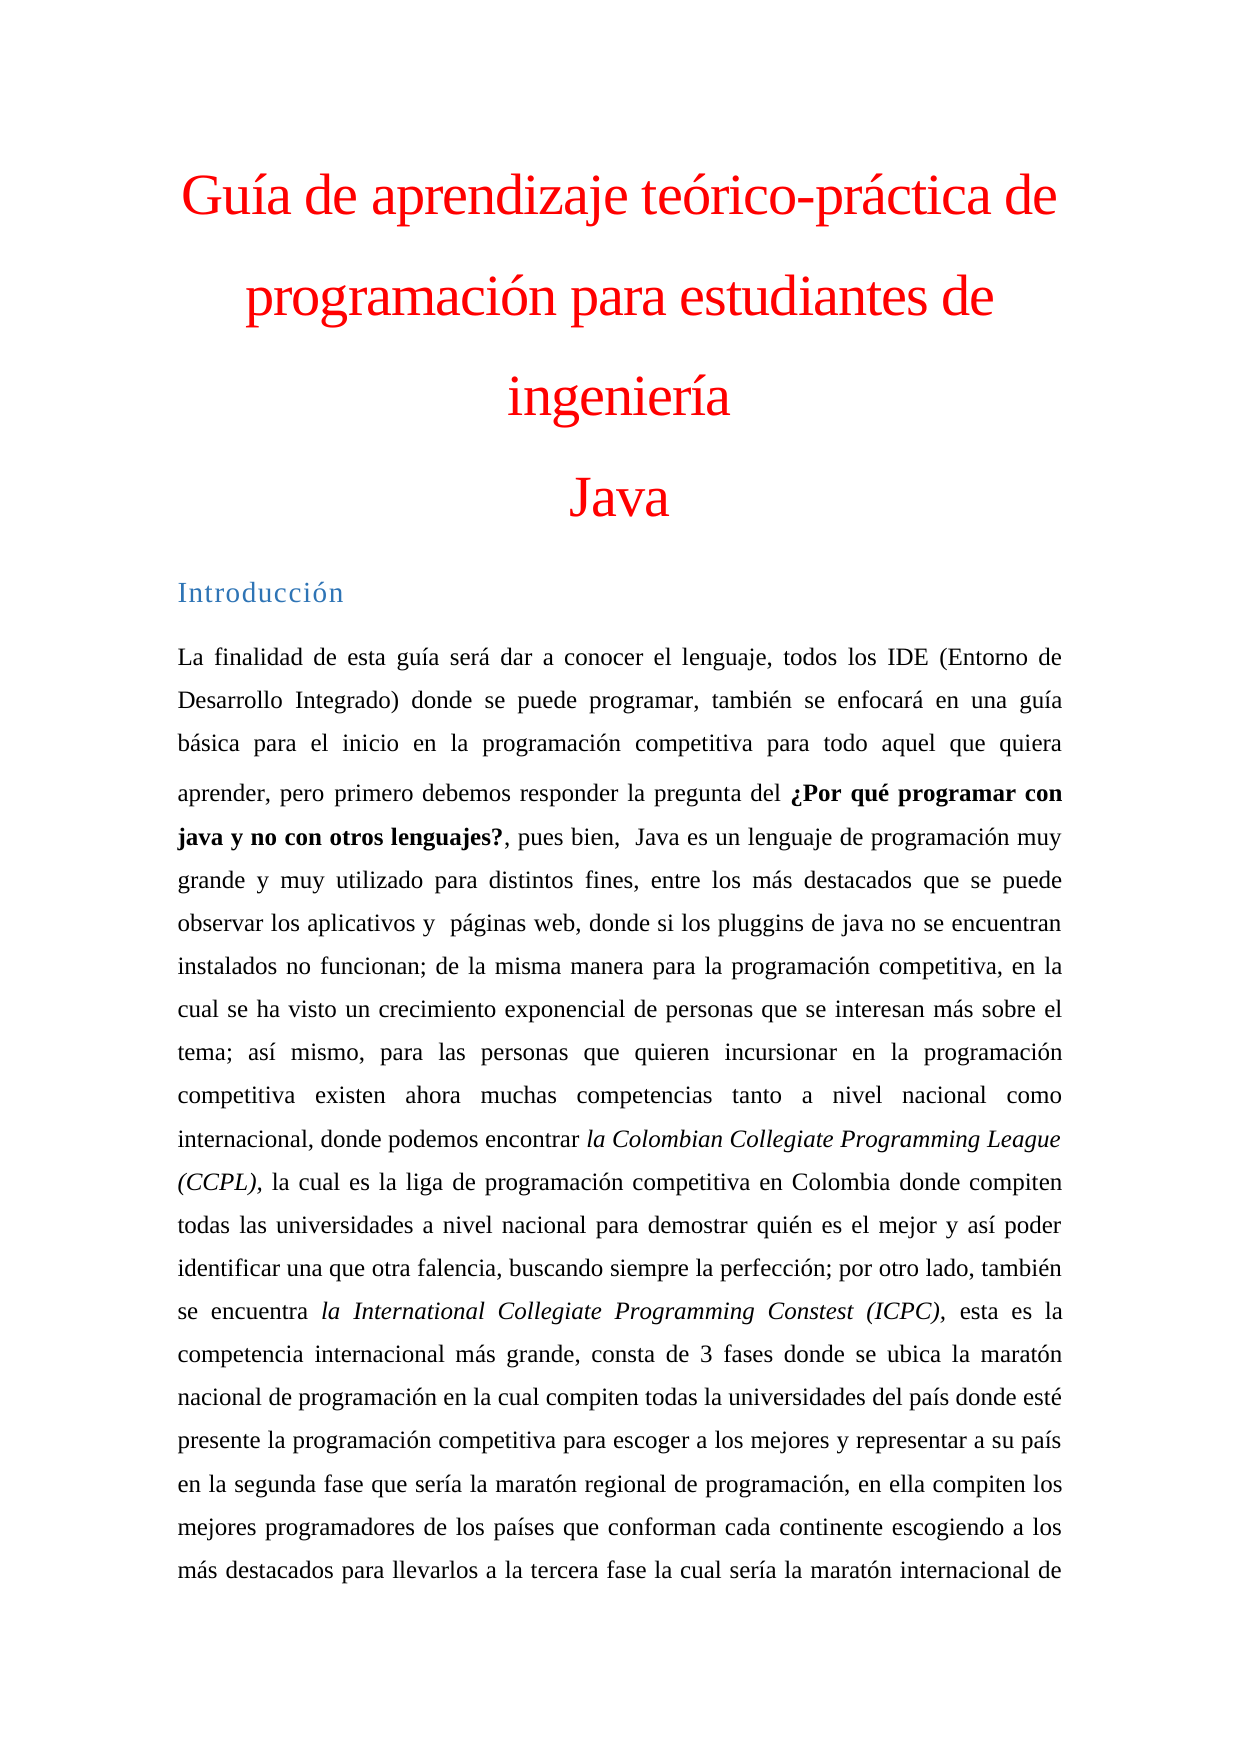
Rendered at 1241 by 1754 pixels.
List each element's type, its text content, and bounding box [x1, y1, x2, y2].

title Java [177, 462, 1063, 529]
subtitle Introducción [177, 575, 1063, 609]
title Guía de aprendizaje teórico-práctica de programación para estudiantes de ingeniería [177, 160, 1063, 428]
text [177, 642, 1063, 1584]
